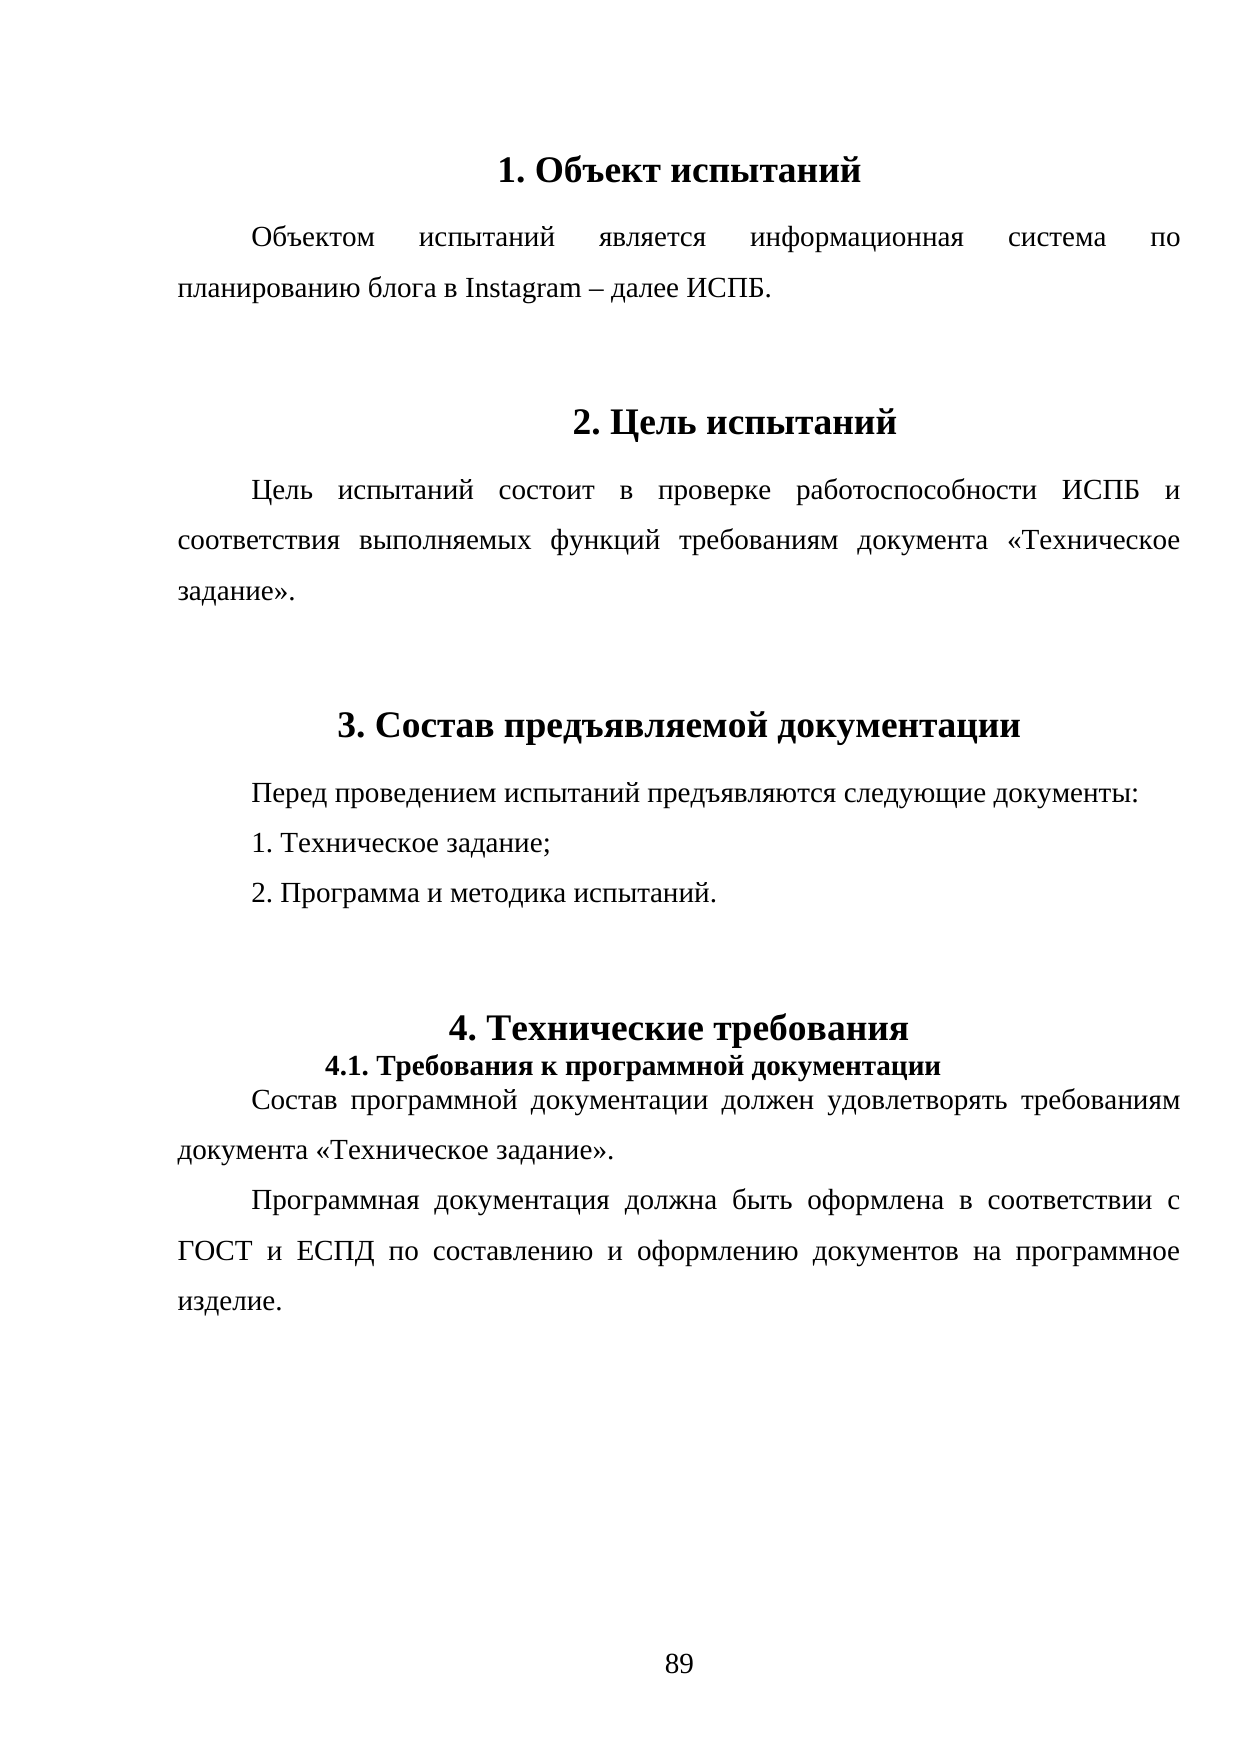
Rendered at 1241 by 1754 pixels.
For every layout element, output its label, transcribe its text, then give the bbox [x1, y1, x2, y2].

text Состав программной документации должен удовлетворять требованиям документа «Техническое задание». [177, 1082, 1181, 1166]
list 3. Состав предъявляемой документации [177, 702, 1181, 746]
text 1. Техническое задание; [177, 825, 1181, 858]
text Объектом испытаний является информационная система по планированию блога в Instagram – далее ИСПБ. [177, 219, 1181, 303]
text 2. Программа и методика испытаний. [177, 875, 1181, 909]
list 4. Технические требования [177, 1005, 1181, 1048]
text Цель испытаний состоит в проверке работоспособности ИСПБ и соответствия выполняемых функций требованиям документа «Техническое задание». [177, 472, 1181, 606]
text Перед проведением испытаний предъявляются следующие документы: [177, 775, 1181, 808]
list 4.1. Требования к программной документации [251, 1048, 1181, 1082]
text Программная документация должна быть оформлена в соответствии с ГОСТ и ЕСПД по составлению и оформлению документов на программное изделие. [177, 1182, 1181, 1317]
list 1. Объект испытаний [177, 147, 1181, 190]
list 2. Цель испытаний [214, 400, 1181, 443]
